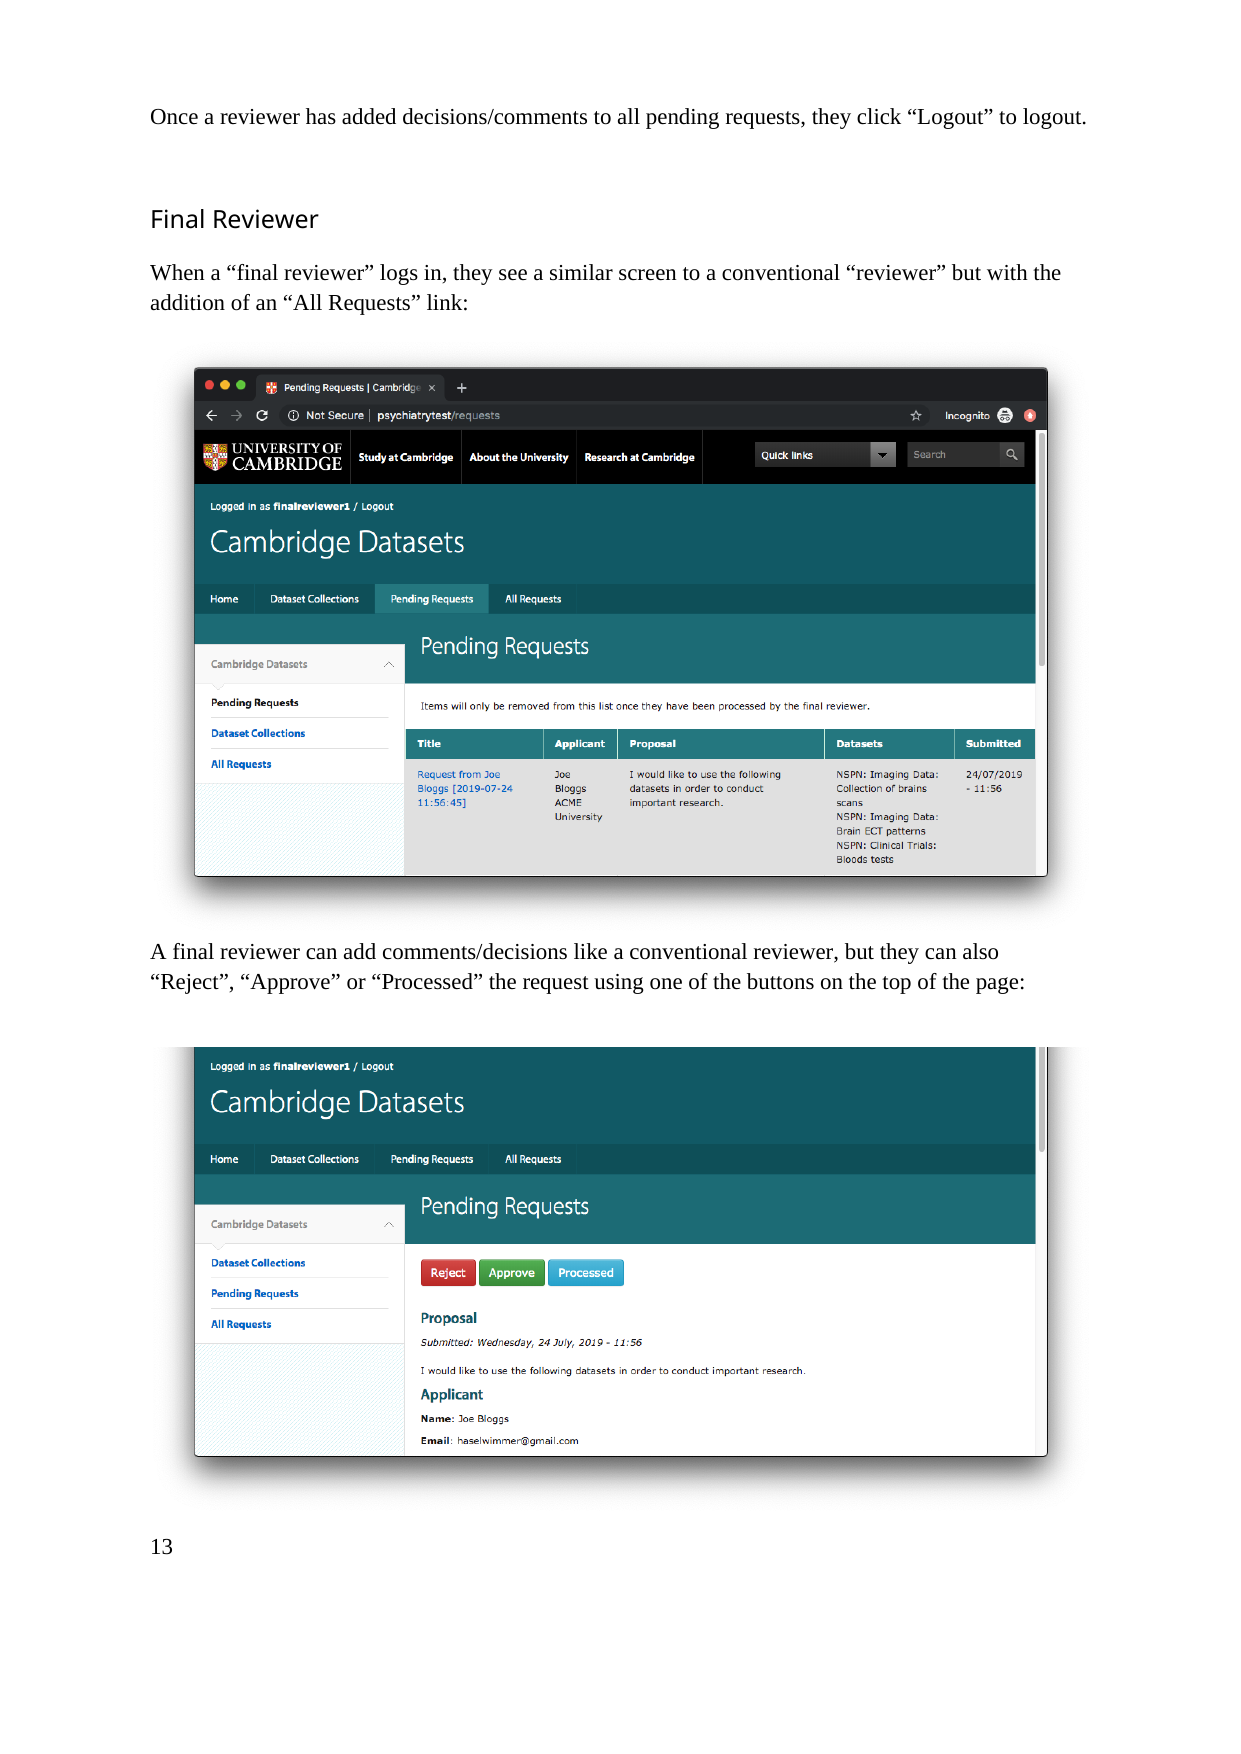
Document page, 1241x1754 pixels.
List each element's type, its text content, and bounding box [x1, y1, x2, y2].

text A final reviewer can add comments/decisions like a conventional reviewer, but they can also “Reject”, “Approve” or “Processed” the request using one of the buttons on the top of the page: [150, 934, 1090, 1024]
picture [150, 1047, 1091, 1514]
subtitle Final Reviewer [150, 201, 1090, 235]
text When a “final reviewer” logs in, they see a similar screen to a conventional “reviewer” but with the addition of an “All Requests” link: [150, 259, 1090, 316]
text Once a reviewer has added decisions/comments to all pending requests, they click “Logout” to logout. [150, 103, 1090, 130]
picture [150, 338, 1091, 934]
